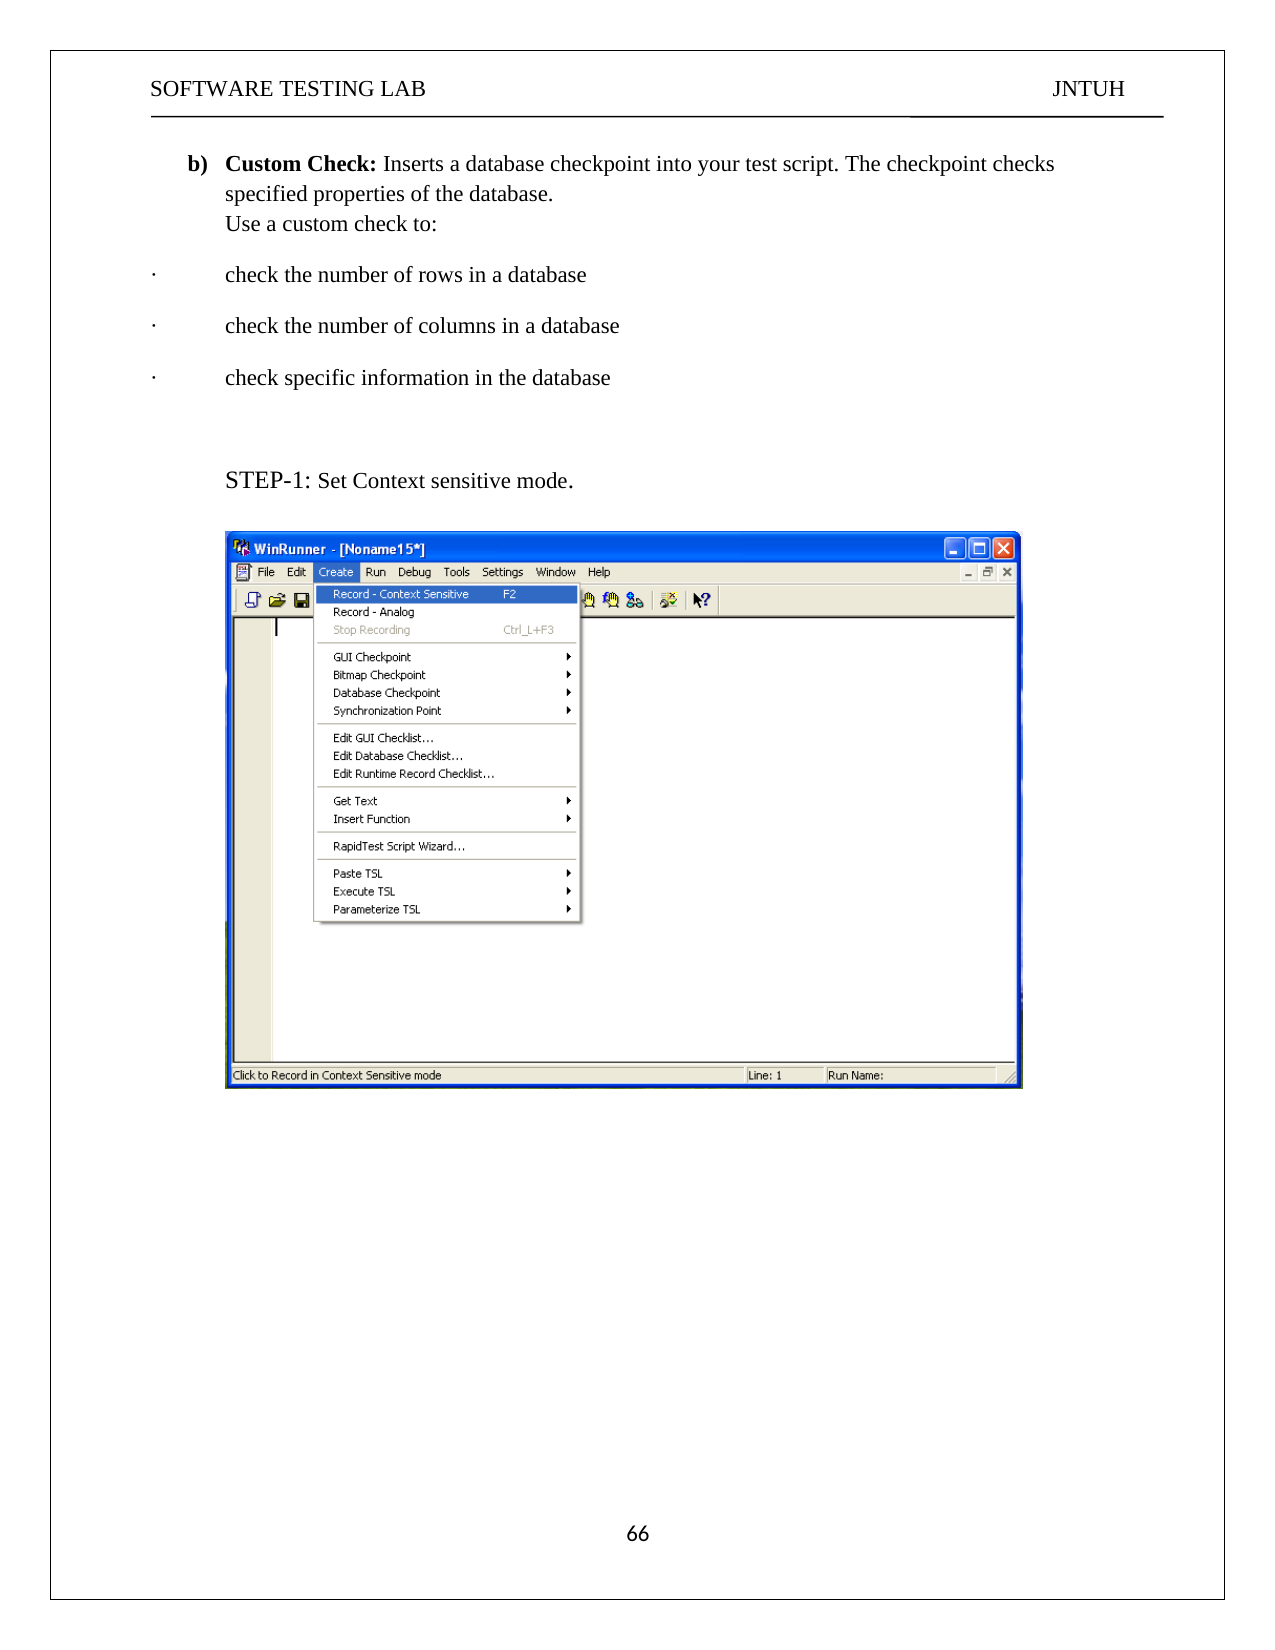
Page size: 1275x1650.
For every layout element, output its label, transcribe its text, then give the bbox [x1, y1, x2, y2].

text · check the number of columns in a database [150, 312, 1125, 339]
list Use a custom check to: [225, 210, 1125, 237]
text · check specific information in the database [150, 363, 1125, 390]
list STEP-1: Set Context sensitive mode. [225, 466, 1125, 494]
picture [225, 531, 1023, 1089]
list Custom Check: Inserts a database checkpoint into your test script. The checkpoint checks specified properties of the database. [187, 150, 1125, 207]
text · check the number of rows in a database [150, 261, 1125, 288]
